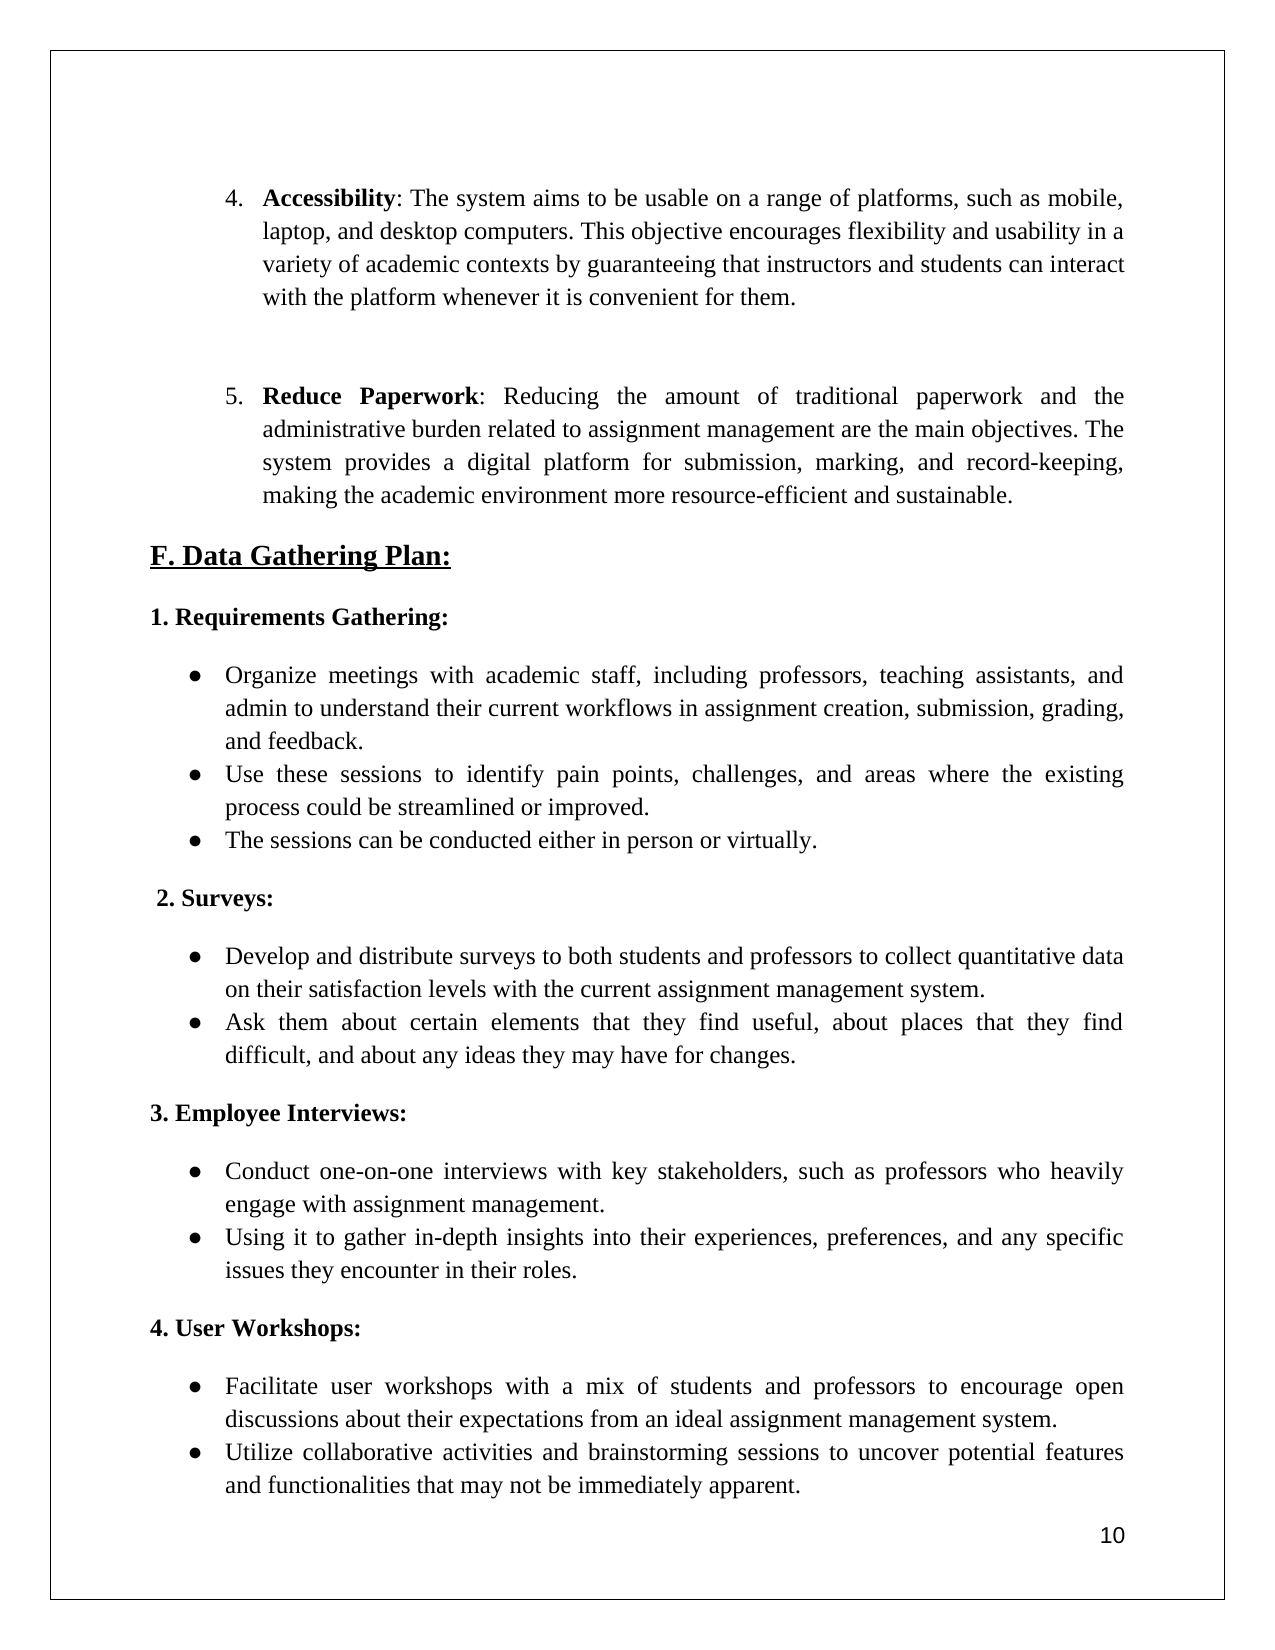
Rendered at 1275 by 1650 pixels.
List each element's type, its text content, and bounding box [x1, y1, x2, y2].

list Reduce Paperwork: Reducing the amount of traditional paperwork and the administrative burden related to assignment management are the main objectives. The system provides a digital platform for submission, marking, and record-keeping, making the academic environment more resource-efficient and sustainable. [225, 381, 1125, 509]
text 4. User Workshops: [150, 1313, 1125, 1342]
list Utilize collaborative activities and brainstorming sessions to uncover potential features and functionalities that may not be immediately apparent. [187, 1437, 1125, 1499]
list Develop and distribute surveys to both students and professors to collect quantitative data on their satisfaction levels with the current assignment management system. [187, 941, 1125, 1003]
text F. Data Gathering Plan: [150, 538, 1125, 572]
list Use these sessions to identify pain points, challenges, and areas where the existing process could be streamlined or improved. [187, 759, 1125, 821]
list Using it to gather in-depth insights into their experiences, preferences, and any specific issues they encounter in their roles. [187, 1222, 1125, 1284]
list The sessions can be conducted either in person or virtually. [187, 825, 1125, 854]
list Ask them about certain elements that they find useful, about places that they find difficult, and about any ideas they may have for changes. [187, 1007, 1125, 1069]
text 3. Employee Interviews: [150, 1098, 1125, 1127]
list Facilitate user workshops with a mix of students and professors to encourage open discussions about their expectations from an ideal assignment management system. [187, 1371, 1125, 1433]
text 1. Requirements Gathering: [150, 602, 1125, 631]
text 2. Surveys: [150, 883, 1125, 912]
list Accessibility: The system aims to be usable on a range of platforms, such as mobile, laptop, and desktop computers. This objective encourages flexibility and usability in a variety of academic contexts by guaranteeing that instructors and students can interact with the platform whenever it is convenient for them. [225, 183, 1125, 311]
list Conduct one-on-one interviews with key stakeholders, such as professors who heavily engage with assignment management. [187, 1156, 1125, 1218]
list Organize meetings with academic staff, including professors, teaching assistants, and admin to understand their current workflows in assignment creation, submission, grading, and feedback. [187, 660, 1125, 754]
